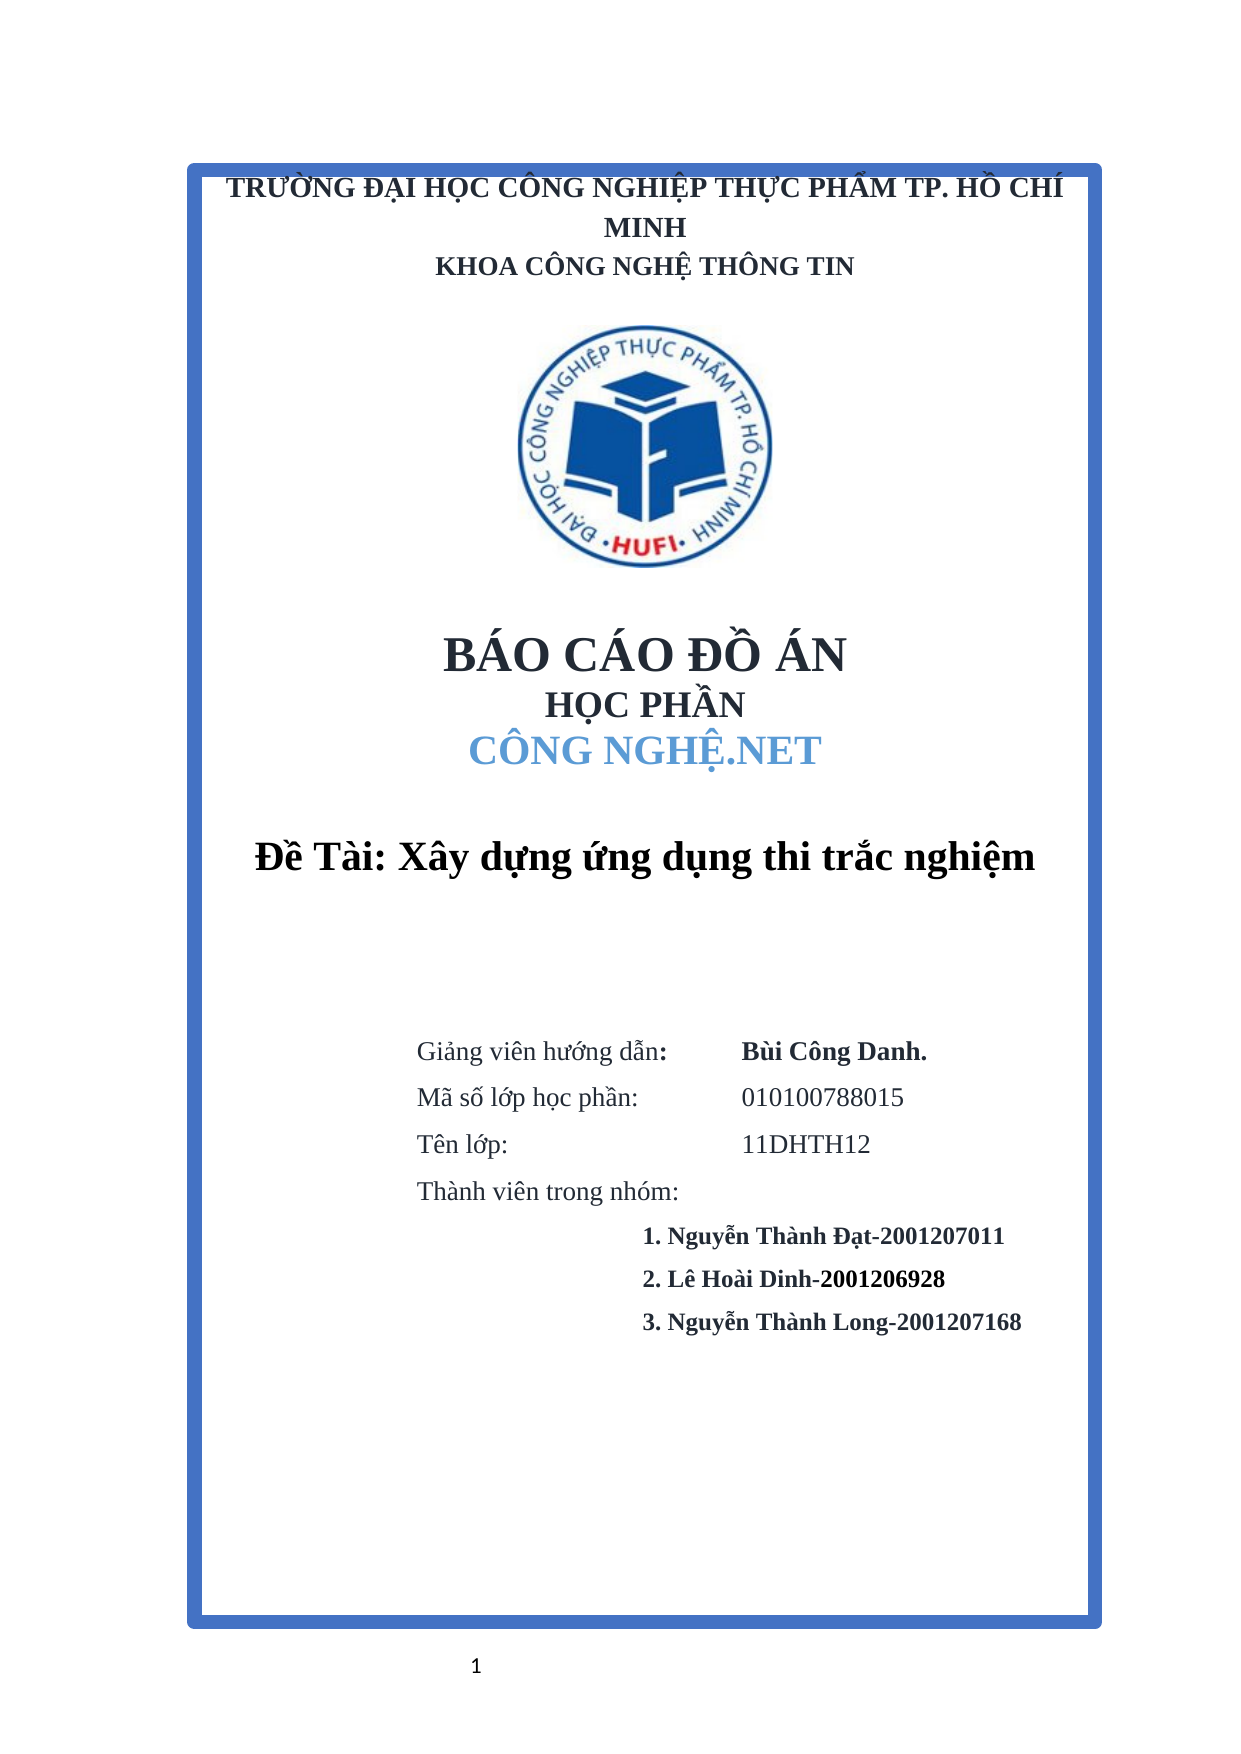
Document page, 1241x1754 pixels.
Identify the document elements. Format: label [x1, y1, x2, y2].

picture [517, 325, 773, 568]
